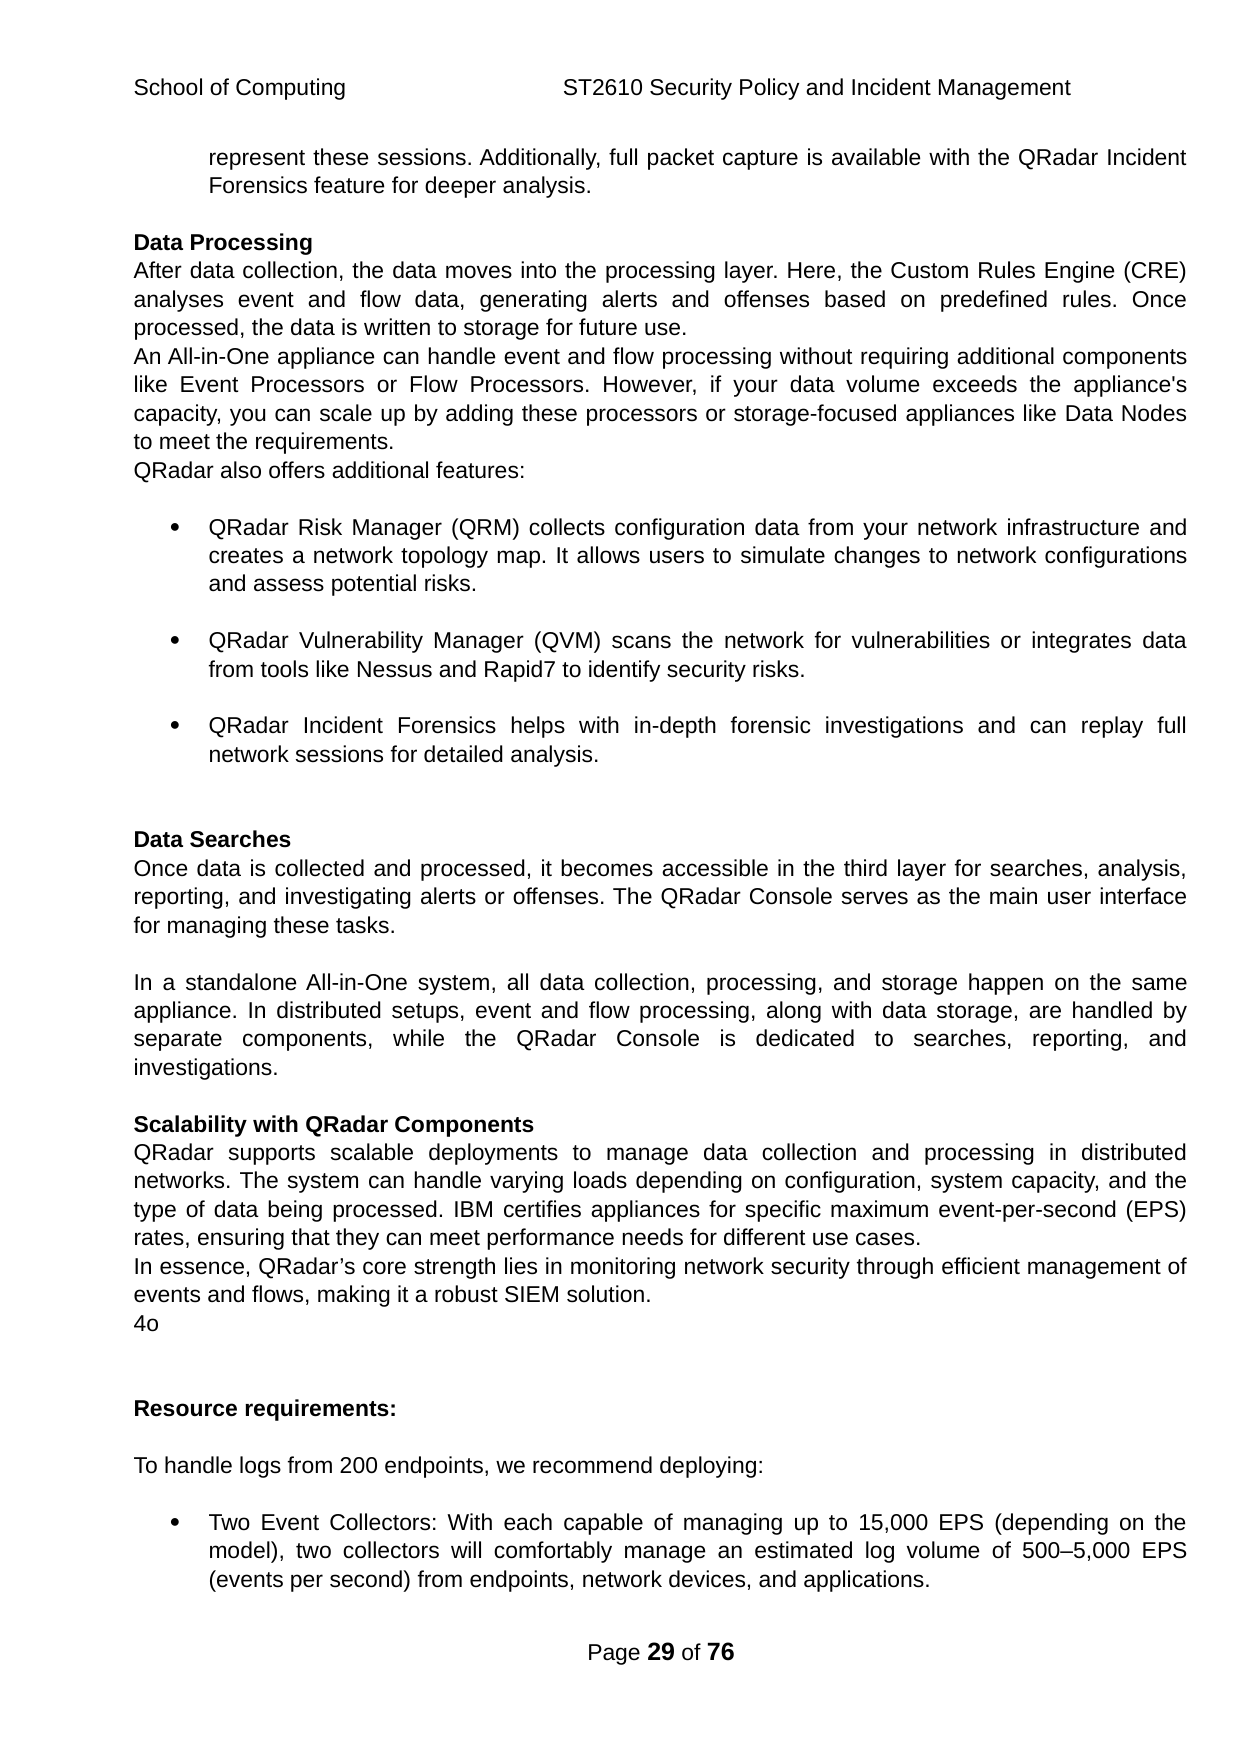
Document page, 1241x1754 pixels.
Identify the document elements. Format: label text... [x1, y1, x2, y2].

text In a standalone All-in-One system, all data collection, processing, and storage happen on the same appliance. In distributed setups, event and flow processing, along with data storage, are handled by separate components, while the QRadar Console is dedicated to searches, reporting, and investigations. [133, 968, 1188, 1080]
text After data collection, the data moves into the processing layer. Here, the Custom Rules Engine (CRE) analyses event and flow data, generating alerts and offenses based on predefined rules. Once processed, the data is written to storage for future use. [133, 257, 1188, 341]
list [171, 144, 1188, 198]
text Resource requirements: [133, 1395, 1188, 1421]
text An All-in-One appliance can handle event and flow processing without requiring additional components like Event Processors or Flow Processors. However, if your data volume exceeds the appliance's capacity, you can scale up by adding these processors or storage-focused appliances like Data Nodes to meet the requirements. [133, 343, 1188, 454]
list QRadar Vulnerability Manager (QVM) scans the network for vulnerabilities or integrates data from tools like Nessus and Rapid7 to identify security risks. [171, 627, 1188, 682]
list QRadar Risk Manager (QRM) collects configuration data from your network infrastructure and creates a network topology map. It allows users to simulate changes to network configurations and assess potential risks. [171, 513, 1188, 597]
text QRadar supports scalable deployments to manage data collection and processing in distributed networks. The system can handle varying loads depending on configuration, system capacity, and the type of data being processed. IBM certifies appliances for specific maximum event-per-second (EPS) rates, ensuring that they can meet performance needs for different use cases. [133, 1139, 1188, 1251]
text Data Processing [133, 229, 1188, 255]
text Data Searches [133, 826, 1188, 853]
text Scalability with QRadar Components [133, 1111, 1188, 1137]
text In essence, QRadar’s core strength lies in monitoring network security through efficient management of events and flows, making it a robust SIEM solution. [133, 1253, 1188, 1308]
list QRadar Incident Forensics helps with in-depth forensic investigations and can replay full network sessions for detailed analysis. [171, 712, 1188, 767]
list Two Event Collectors: With each capable of managing up to 15,000 EPS (depending on the model), two collectors will comfortably manage an estimated log volume of 500–5,000 EPS (events per second) from endpoints, network devices, and applications. [171, 1509, 1188, 1592]
text Once data is collected and processed, it becomes accessible in the third layer for searches, analysis, reporting, and investigating alerts or offenses. The QRadar Console serves as the main user interface for managing these tasks. [133, 855, 1188, 938]
list To handle logs from 200 endpoints, we recommend deploying: [133, 1452, 1188, 1478]
text QRadar also offers additional features: [133, 457, 1188, 483]
text 4o [133, 1310, 1188, 1336]
